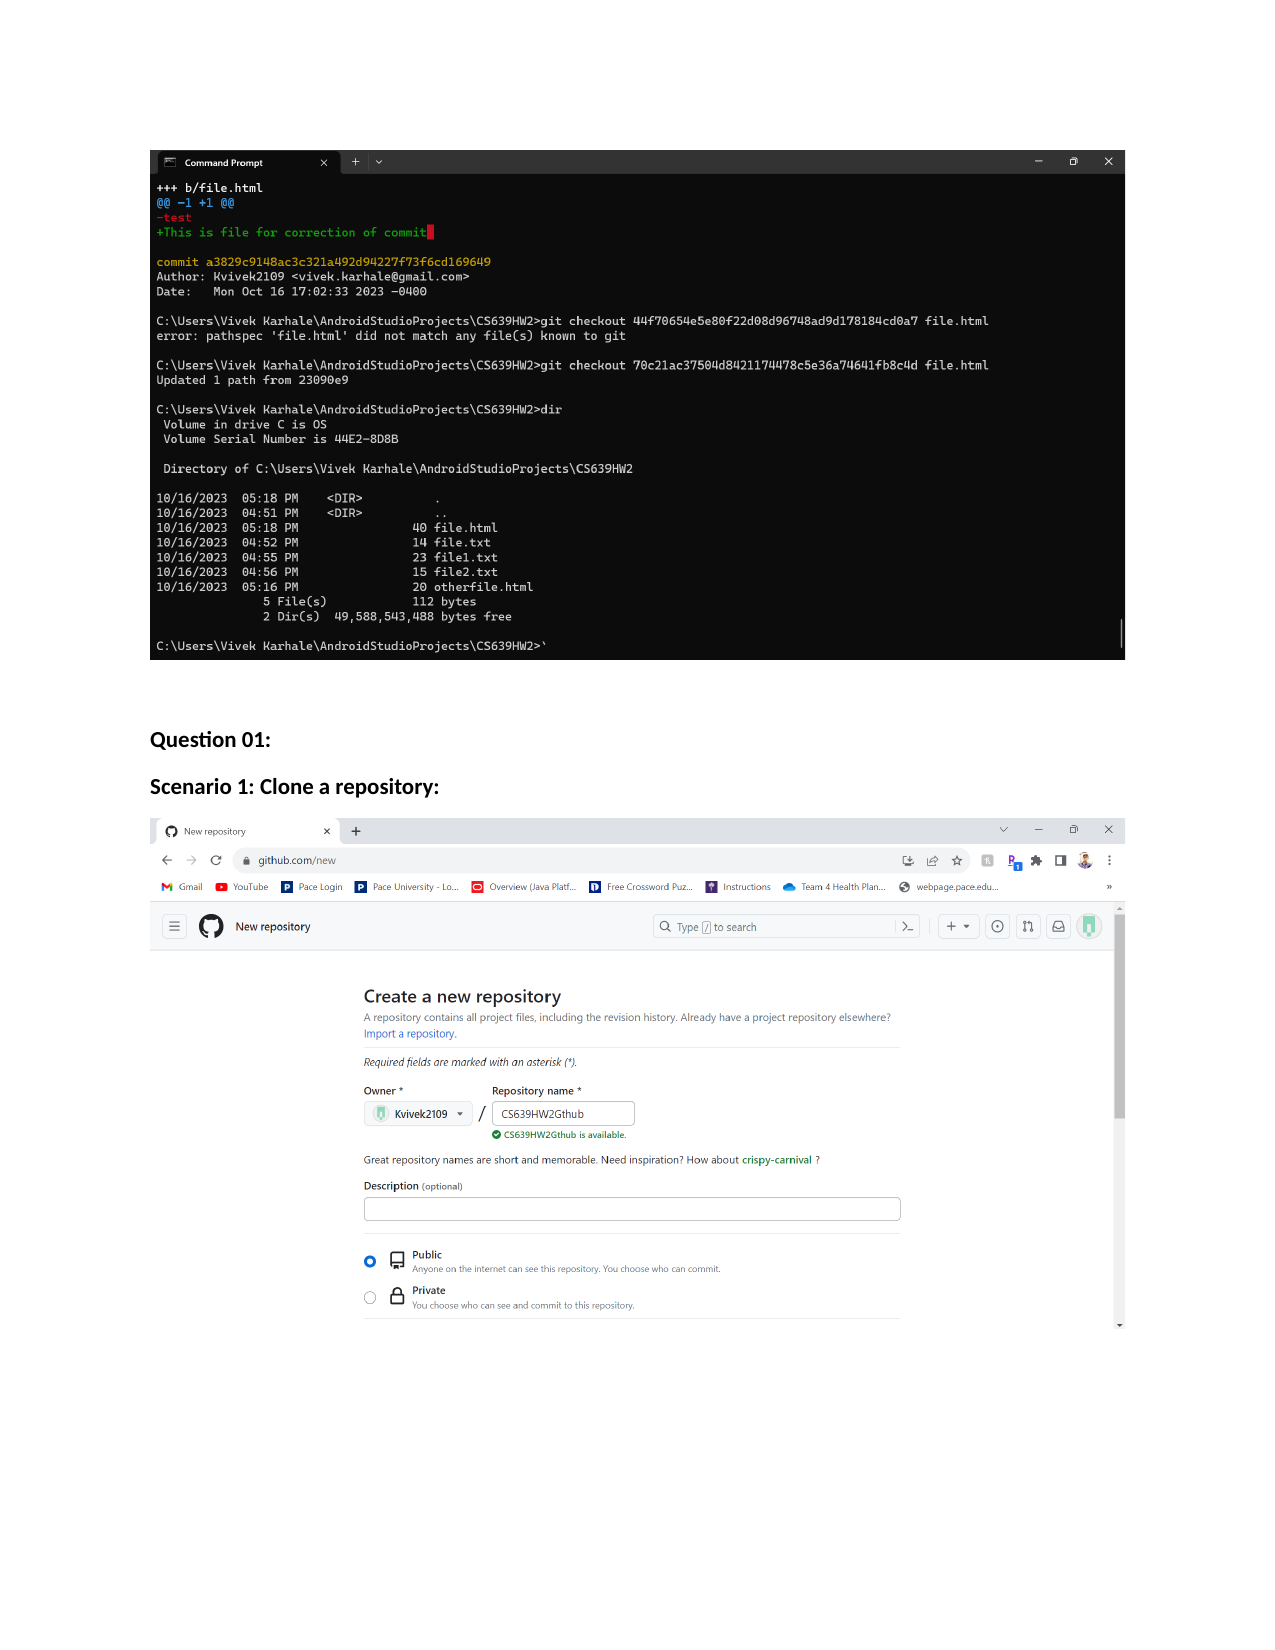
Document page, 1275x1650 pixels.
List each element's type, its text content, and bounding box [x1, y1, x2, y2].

picture [150, 818, 1125, 1329]
text Scenario 1: Clone a repository: [150, 772, 1125, 800]
picture [150, 150, 1125, 660]
text Question 01: [150, 725, 1125, 753]
